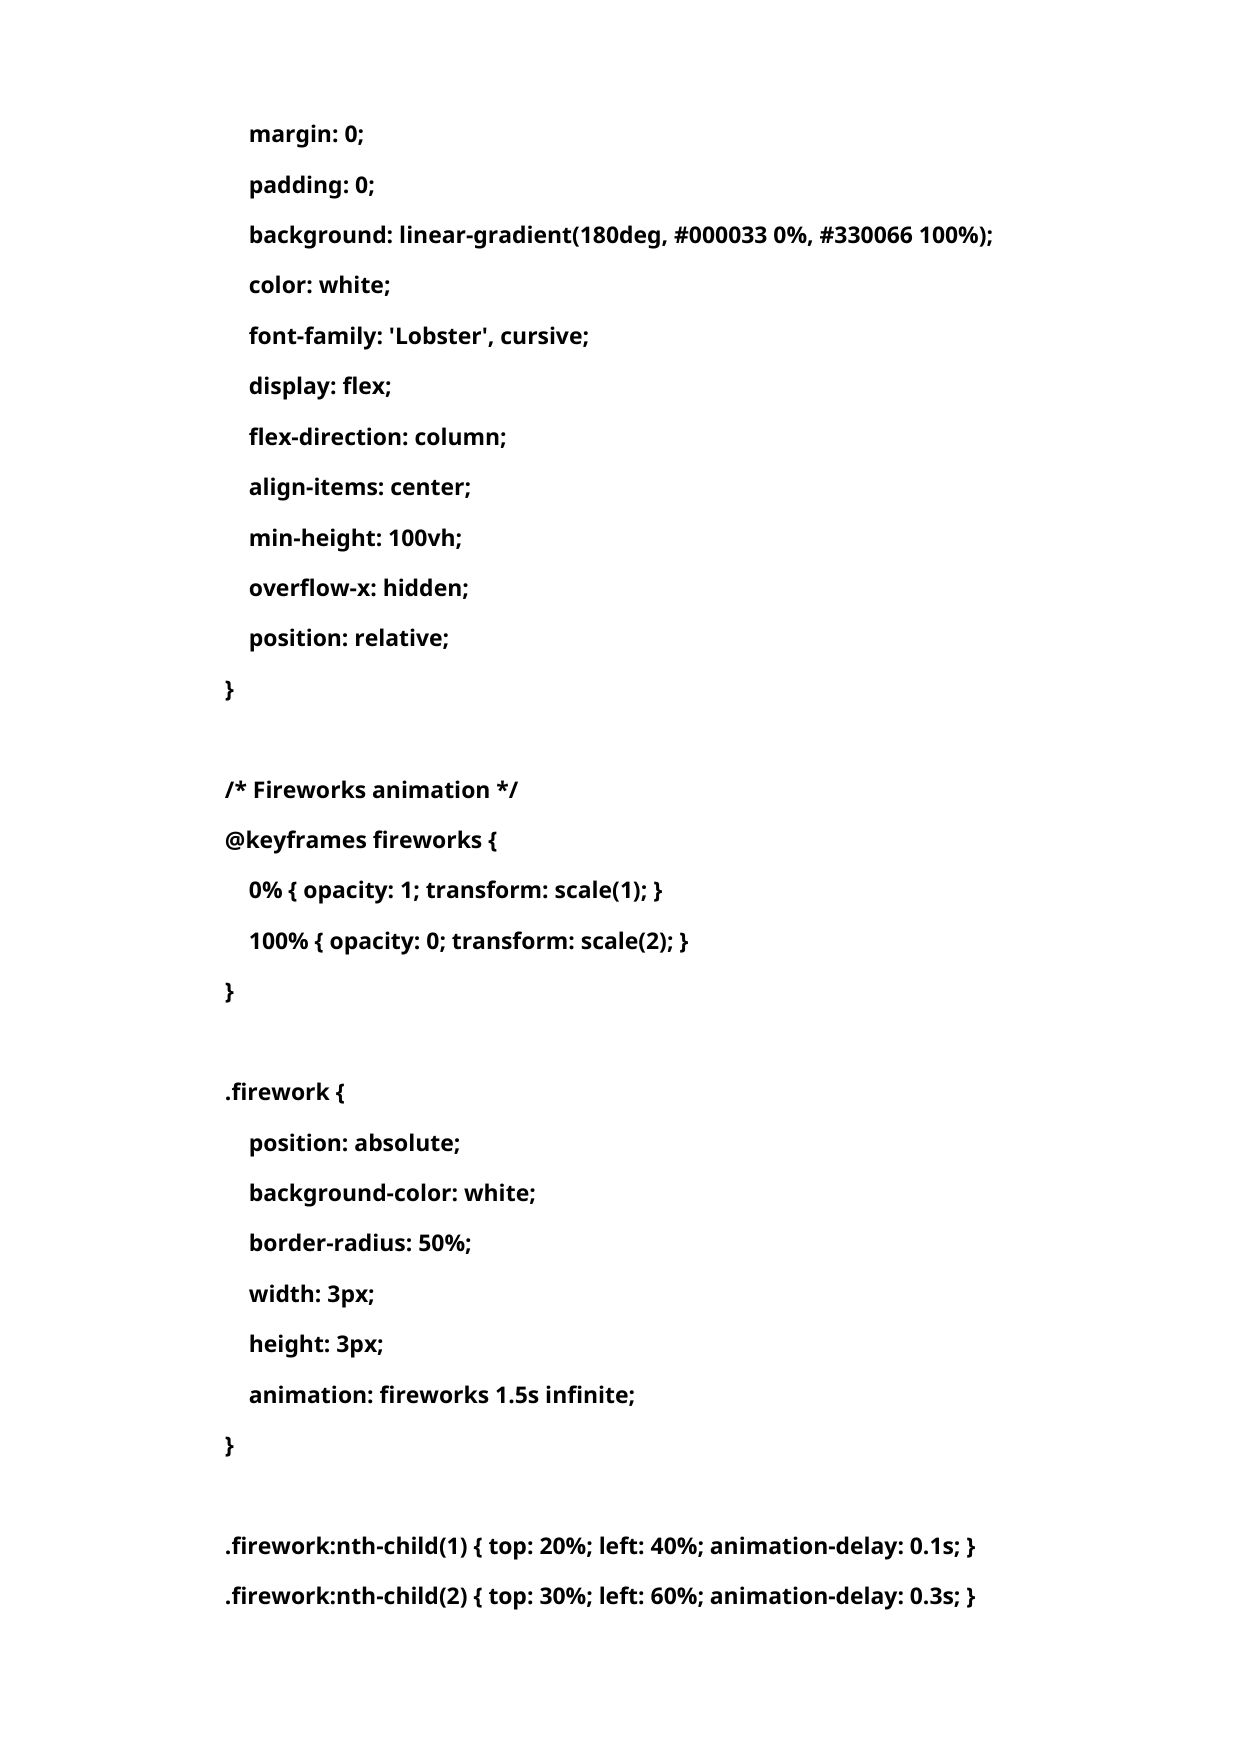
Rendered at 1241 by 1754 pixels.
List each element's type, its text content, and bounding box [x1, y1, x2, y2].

text font-family: 'Lobster', cursive; [177, 320, 1152, 351]
text .firework:nth-child(2) { top: 30%; left: 60%; animation-delay: 0.3s; } [177, 1580, 1152, 1611]
text } [177, 1429, 1152, 1460]
text overflow-x: hidden; [177, 572, 1152, 603]
text flex-direction: column; [177, 421, 1152, 452]
text margin: 0; [177, 118, 1152, 149]
text @keyframes fireworks { [177, 824, 1152, 855]
text display: flex; [177, 370, 1152, 401]
text 0% { opacity: 1; transform: scale(1); } [177, 874, 1152, 906]
text animation: fireworks 1.5s infinite; [177, 1378, 1152, 1410]
text position: absolute; [177, 1126, 1152, 1158]
text } [177, 975, 1152, 1006]
text .firework { [177, 1076, 1152, 1107]
text .firework:nth-child(1) { top: 20%; left: 40%; animation-delay: 0.1s; } [177, 1530, 1152, 1561]
text 100% { opacity: 0; transform: scale(2); } [177, 925, 1152, 956]
text align-items: center; [177, 471, 1152, 502]
text border-radius: 50%; [177, 1227, 1152, 1258]
text background: linear-gradient(180deg, #000033 0%, #330066 100%); [177, 219, 1152, 250]
text } [177, 673, 1152, 704]
text height: 3px; [177, 1328, 1152, 1359]
text width: 3px; [177, 1278, 1152, 1309]
text position: relative; [177, 622, 1152, 653]
text padding: 0; [177, 168, 1152, 200]
text color: white; [177, 269, 1152, 301]
text min-height: 100vh; [177, 521, 1152, 553]
text /* Fireworks animation */ [177, 773, 1152, 805]
text background-color: white; [177, 1177, 1152, 1208]
